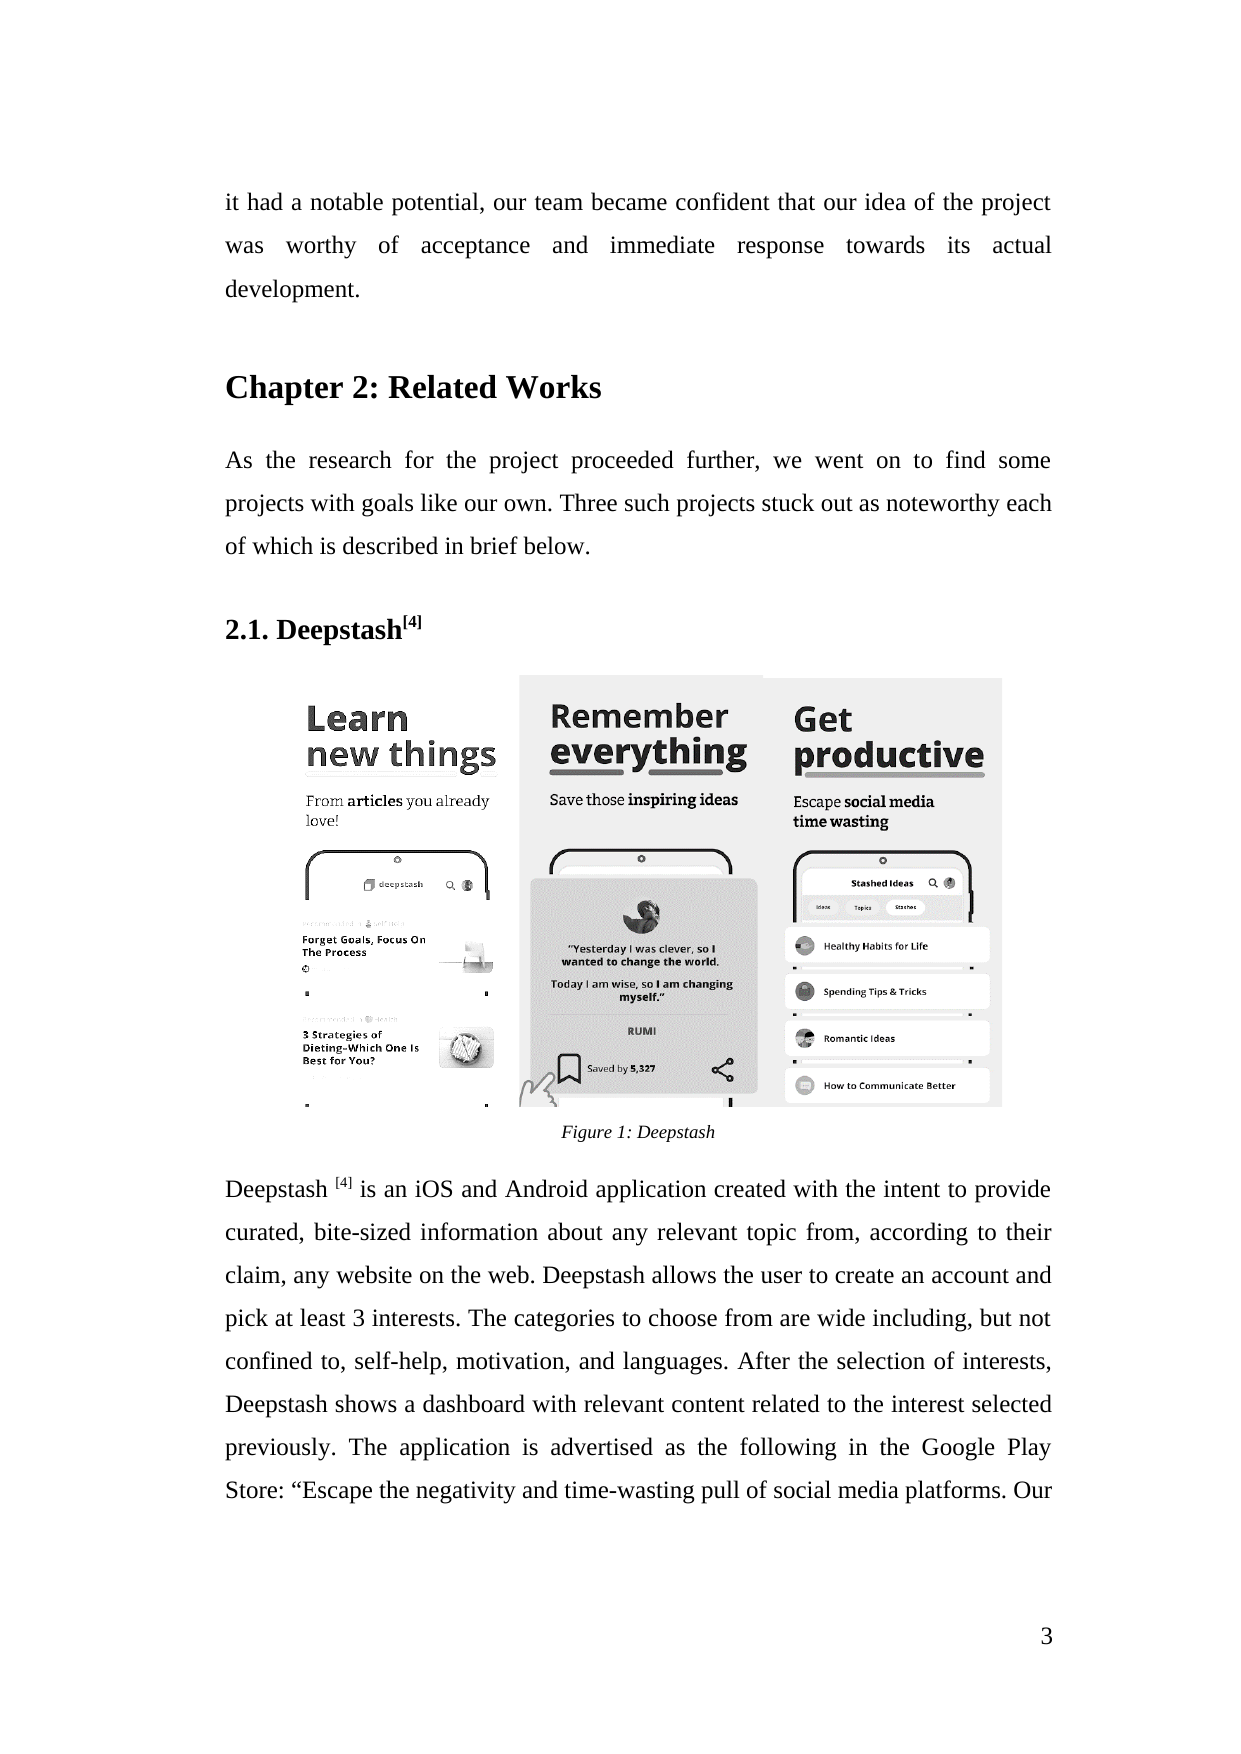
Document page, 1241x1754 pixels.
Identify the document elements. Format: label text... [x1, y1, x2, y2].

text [225, 187, 1053, 302]
text Figure 1: Deepstash [225, 1121, 1053, 1142]
subtitle Related Works [225, 367, 1053, 405]
subtitle Deepstash[4] [225, 612, 1053, 646]
text As the research for the project proceeded further, we went on to find some projects with goals like our own. Three such projects stuck out as noteworthy each of which is described in brief below. [225, 445, 1053, 560]
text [225, 1174, 1053, 1504]
picture [275, 675, 1003, 1107]
